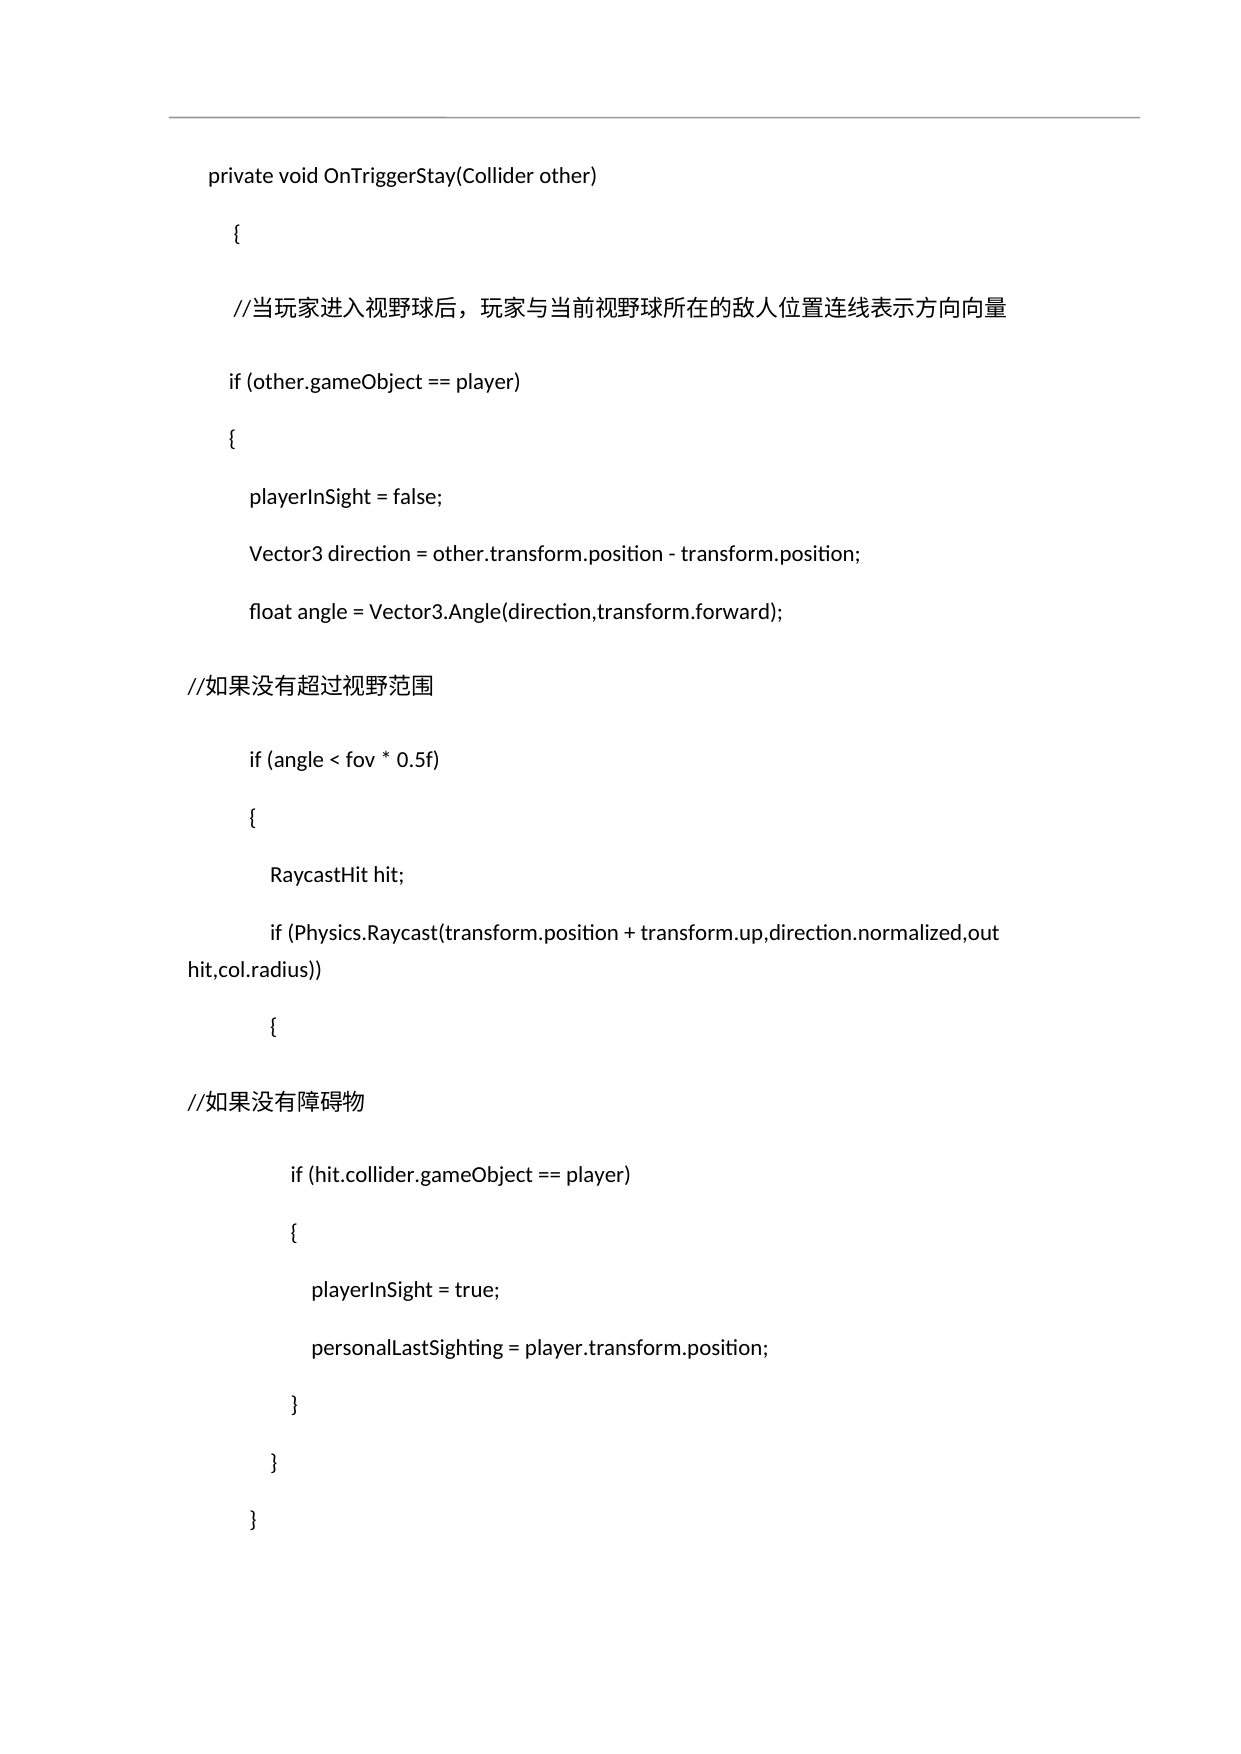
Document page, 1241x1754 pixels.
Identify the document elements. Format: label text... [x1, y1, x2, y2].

text Vector3 direction = other.transform.position - transform.position; [187, 537, 1053, 570]
text float angle = Vector3.Angle(direction,transform.forward); [187, 595, 1053, 627]
text playerInSight = true; [187, 1273, 1053, 1306]
text if (Physics.Raycast(transform.position + transform.up,direction.normalized,out hit,col.radius)) [187, 915, 1053, 985]
text { [187, 800, 1053, 833]
text personalLastSighting = player.transform.position; [187, 1331, 1053, 1363]
text //如果没有超过视野范围 [187, 652, 1053, 717]
text if (angle < fov * 0.5f) [187, 743, 1053, 775]
text } [187, 1503, 1053, 1536]
text } [187, 1446, 1053, 1478]
text if (other.gameObject == player) [187, 365, 1053, 397]
text //如果没有障碍物 [187, 1068, 1053, 1133]
text playerInSight = false; [187, 480, 1053, 512]
text { [187, 216, 1053, 249]
text if (hit.collider.gameObject == player) [187, 1158, 1053, 1191]
text { [187, 422, 1053, 455]
text { [187, 1010, 1053, 1043]
text } [187, 1388, 1053, 1421]
text RaycastHit hit; [187, 858, 1053, 890]
text { [187, 1216, 1053, 1248]
text //当玩家进入视野球后，玩家与当前视野球所在的敌人位置连线表示方向向量 [187, 274, 1053, 339]
text private void OnTriggerStay(Collider other) [187, 159, 1053, 191]
